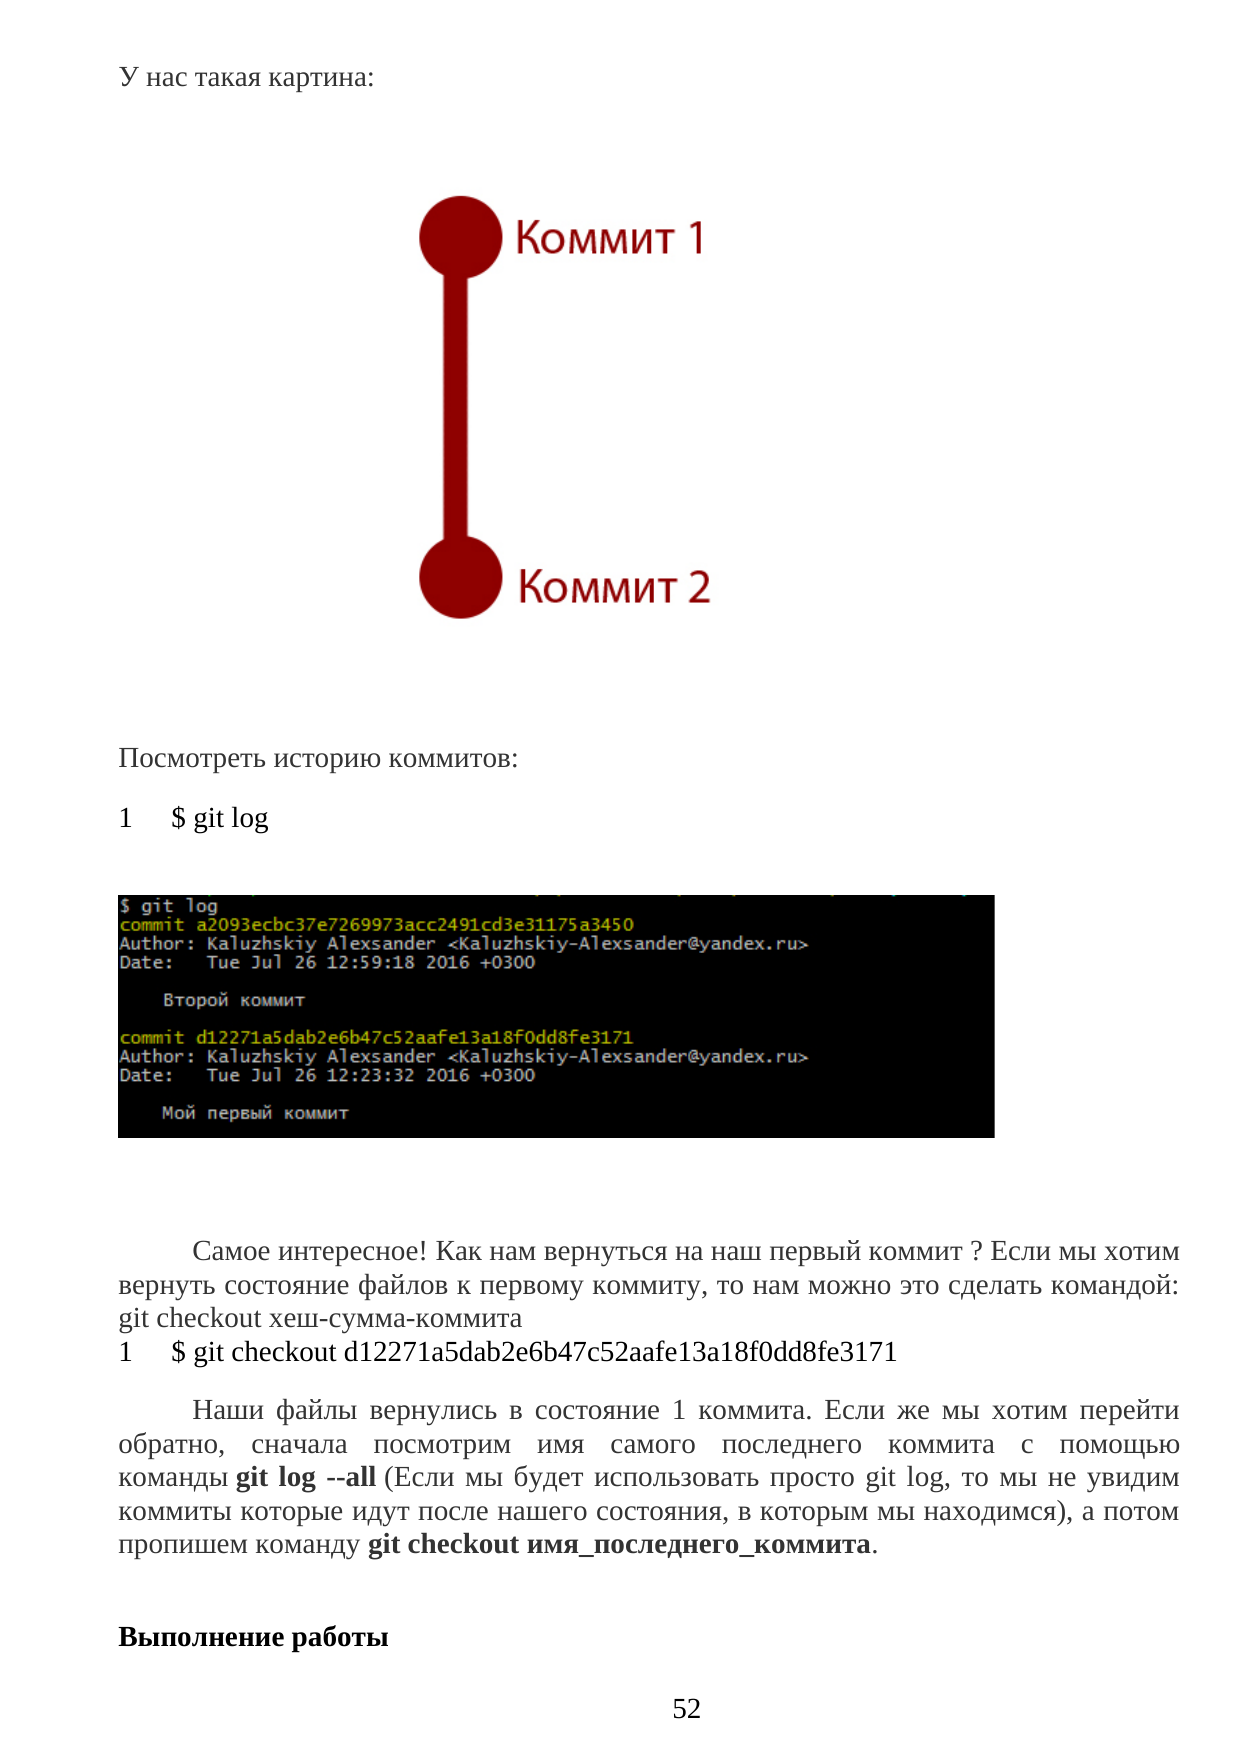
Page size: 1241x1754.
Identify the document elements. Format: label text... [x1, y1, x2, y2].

table_header $ git checkout d12271a5dab2e6b47c52aafe13a18f0dd8fe3171 [171, 1334, 1240, 1392]
text Наши файлы вернулись в состояние 1 коммита. Если же мы хотим перейти обратно, сначала посмотрим имя самого последнего коммита с помощью команды git log --all (Если мы будет использовать просто git log, то мы не увидим коммиты которые идут после нашего состояния, в которым мы находимся), а потом пропишем команду git checkout имя_последнего_коммита. [118, 1392, 1181, 1560]
text Самое интересное! Как нам вернуться на наш первый коммит ? Если мы хотим вернуть состояние файлов к первому коммиту, то нам можно это сделать командой: git checkout хеш-сумма-коммита [118, 1233, 1181, 1334]
table_header $ git log [171, 800, 1240, 858]
text У нас такая картина: [118, 59, 1181, 93]
picture [118, 895, 995, 1138]
picture [118, 156, 1056, 691]
table_header 1 [118, 1334, 171, 1392]
text Выполнение работы [118, 1619, 1181, 1653]
table_header 1 [118, 800, 171, 858]
